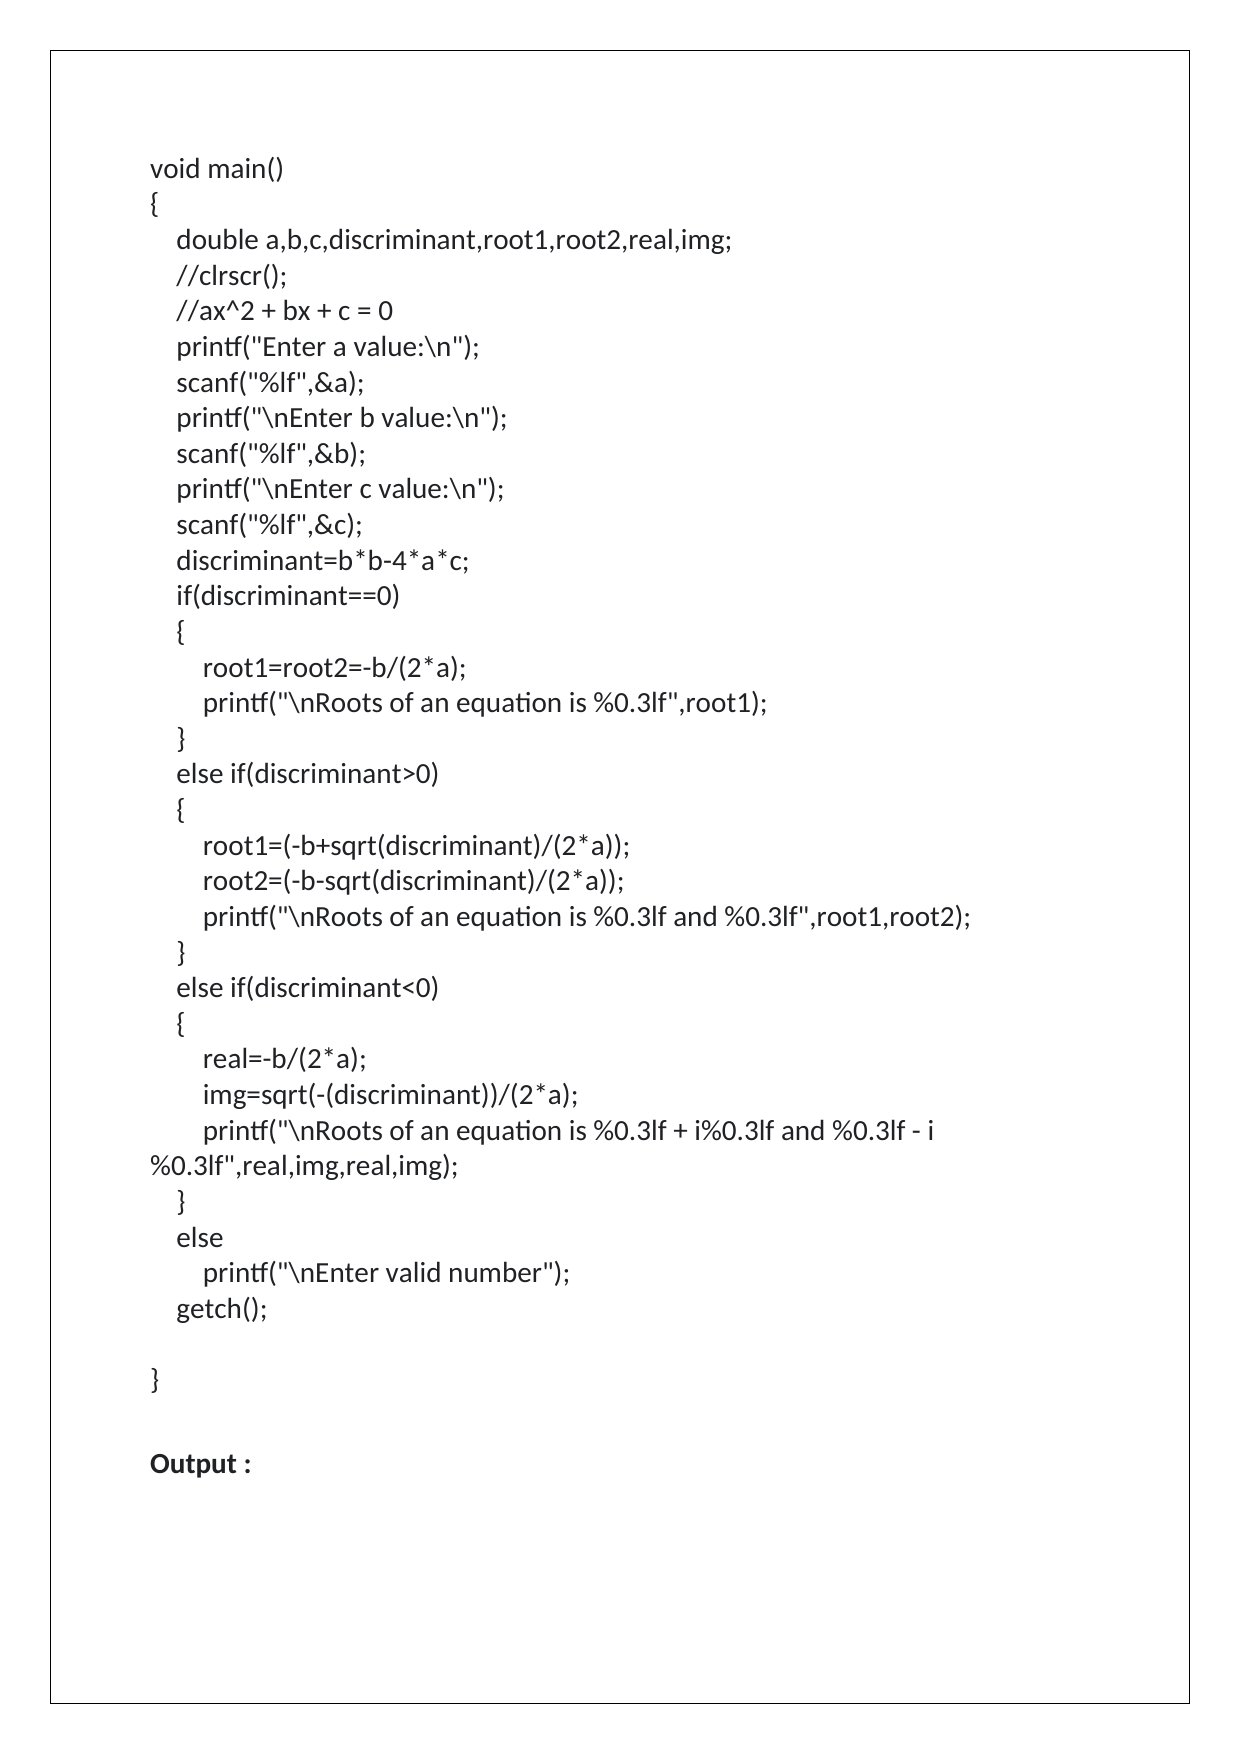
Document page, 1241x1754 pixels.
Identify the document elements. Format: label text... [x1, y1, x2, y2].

text root2=(-b-sqrt(discriminant)/(2*a)); [150, 862, 1090, 898]
text discriminant=b*b-4*a*c; [150, 542, 1090, 577]
text if(discriminant==0) [150, 577, 1090, 613]
text { [150, 613, 1090, 649]
text getch(); [150, 1290, 1090, 1326]
text printf("\nRoots of an equation is %0.3lf and %0.3lf",root1,root2); [150, 898, 1090, 934]
text root1=root2=-b/(2*a); [150, 649, 1090, 684]
text root1=(-b+sqrt(discriminant)/(2*a)); [150, 827, 1090, 862]
text { [150, 791, 1090, 827]
text scanf("%lf",&c); [150, 506, 1090, 542]
text printf("Enter a value:\n"); [150, 328, 1090, 364]
text { [150, 186, 1090, 221]
text //ax^2 + bx + c = 0 [150, 292, 1090, 328]
text } [150, 720, 1090, 756]
text printf("\nEnter c value:\n"); [150, 471, 1090, 506]
text //clrscr(); [150, 257, 1090, 292]
text scanf("%lf",&a); [150, 364, 1090, 399]
text real=-b/(2*a); [150, 1041, 1090, 1076]
text } [150, 934, 1090, 969]
text void main() [150, 150, 1090, 186]
text Output : [150, 1445, 1090, 1481]
text else if(discriminant>0) [150, 756, 1090, 791]
text scanf("%lf",&b); [150, 435, 1090, 471]
text } [150, 1183, 1090, 1219]
text printf("\nRoots of an equation is %0.3lf",root1); [150, 684, 1090, 720]
text printf("\nEnter b value:\n"); [150, 399, 1090, 435]
text else if(discriminant<0) [150, 969, 1090, 1005]
text else [150, 1219, 1090, 1254]
text { [150, 1005, 1090, 1041]
text printf("\nEnter valid number"); [150, 1254, 1090, 1290]
text double a,b,c,discriminant,root1,root2,real,img; [150, 221, 1090, 257]
text img=sqrt(-(discriminant))/(2*a); [150, 1076, 1090, 1112]
text } [150, 1361, 1090, 1397]
text printf("\nRoots of an equation is %0.3lf + i%0.3lf and %0.3lf - i%0.3lf",real,img,real,img); [150, 1112, 1090, 1183]
